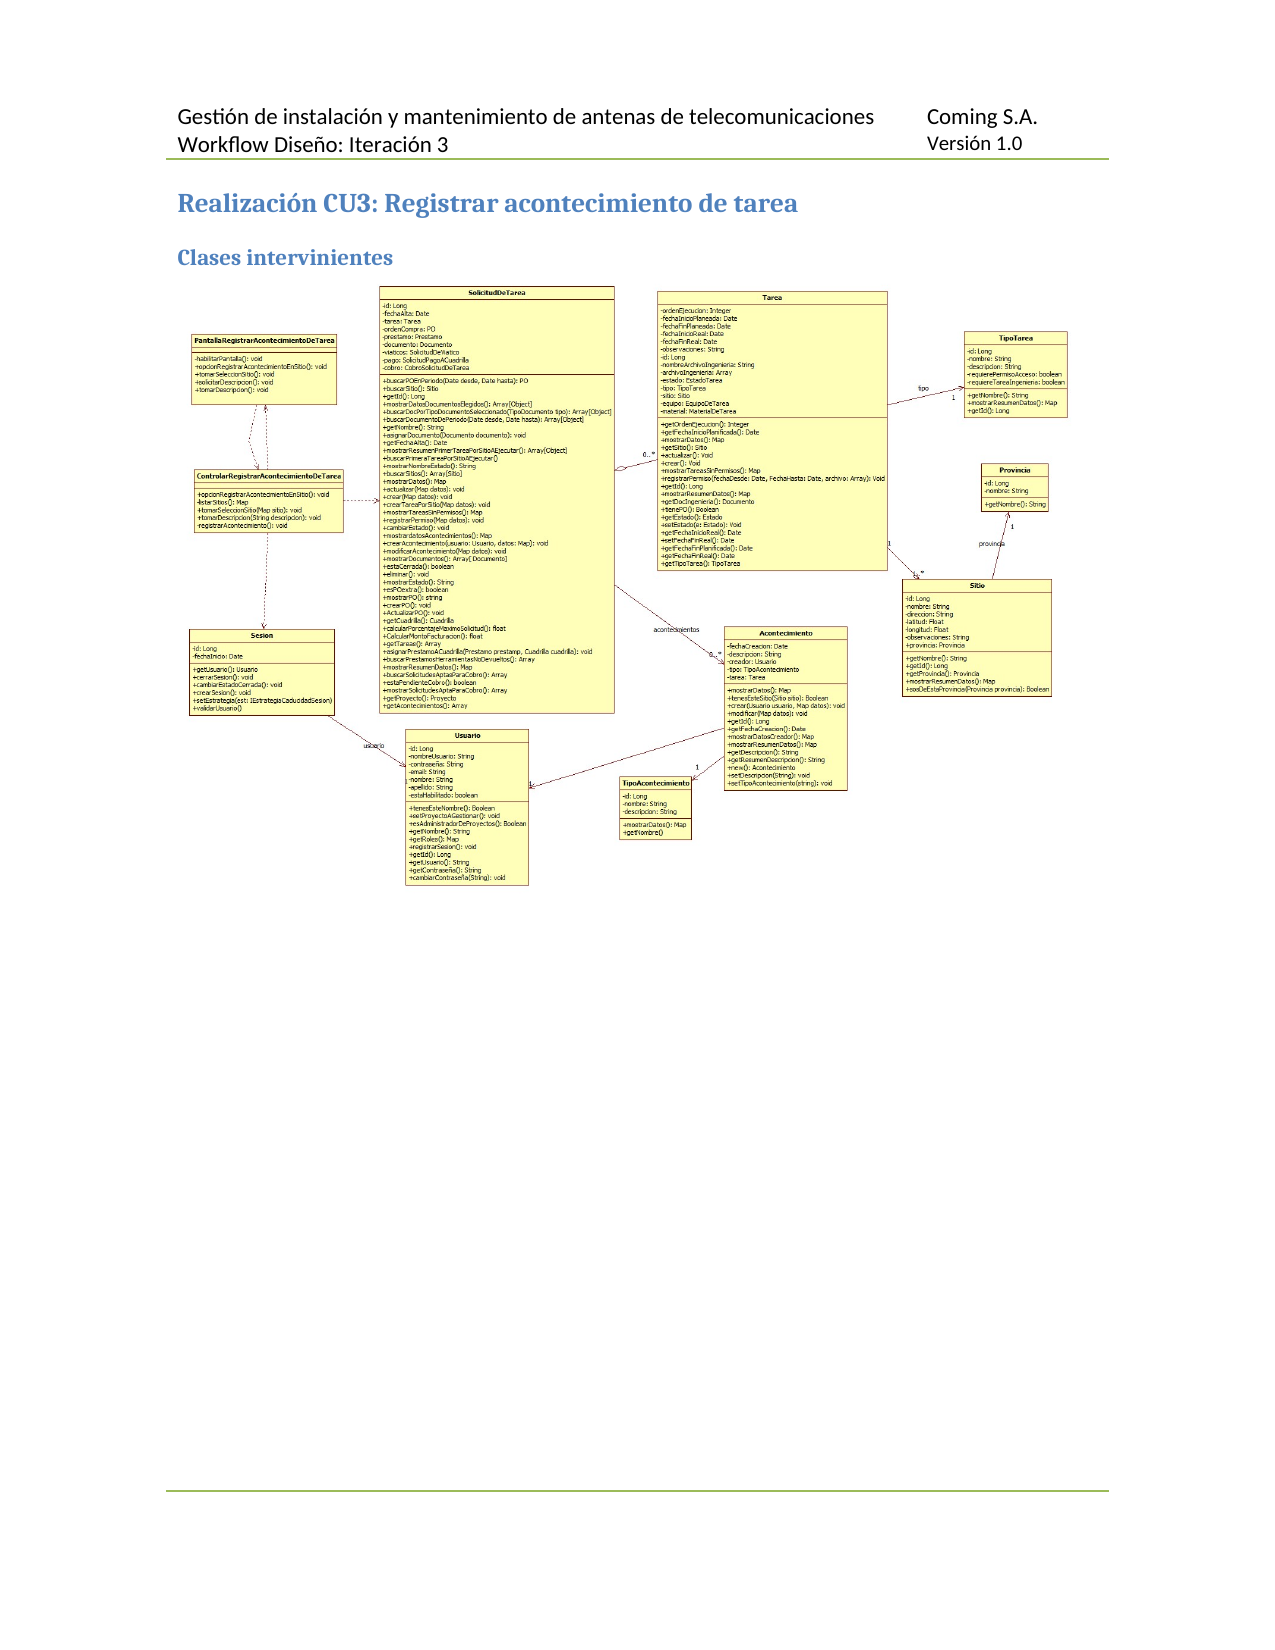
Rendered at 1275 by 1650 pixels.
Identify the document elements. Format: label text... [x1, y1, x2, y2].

picture [177, 274, 1079, 897]
subtitle Realización CU3: Registrar acontecimiento de tarea [177, 188, 1098, 219]
subtitle Clases intervinientes [177, 244, 1098, 271]
